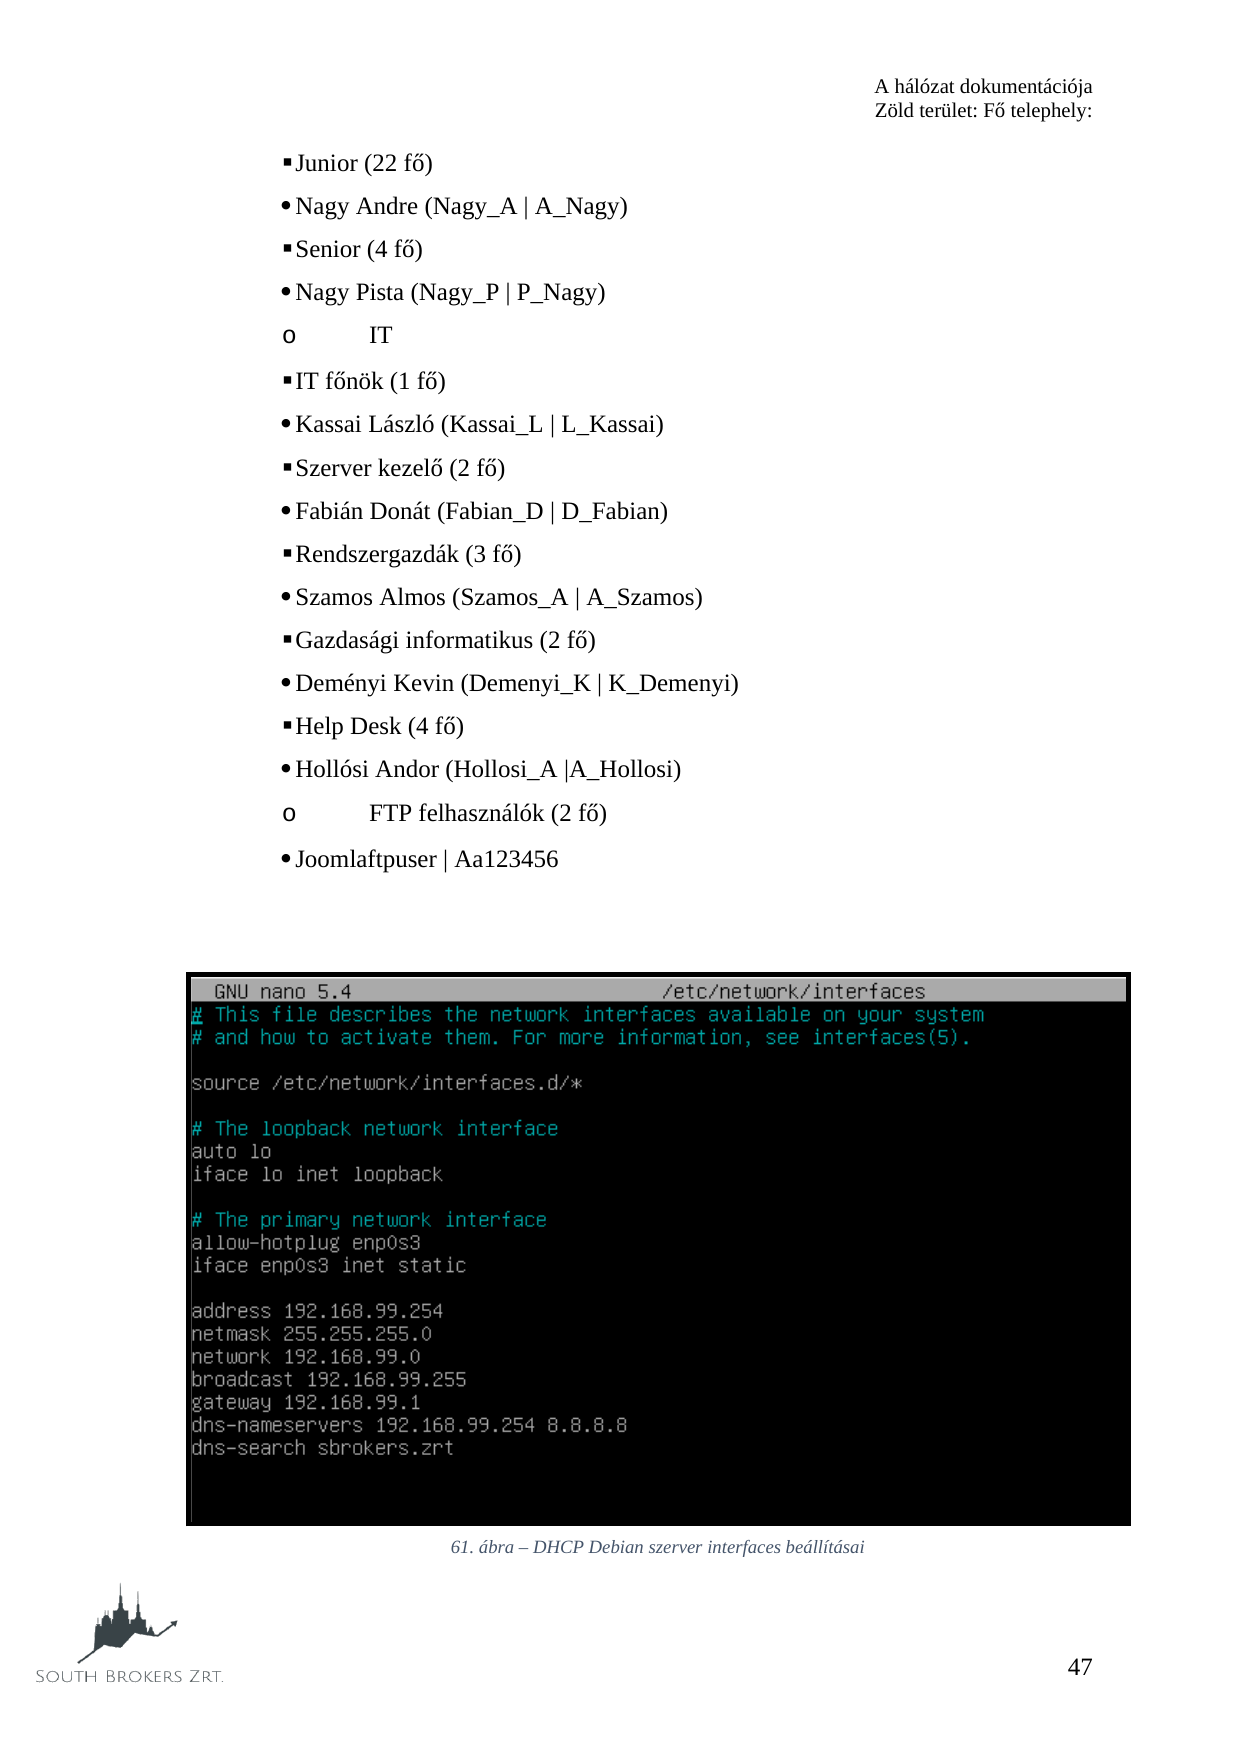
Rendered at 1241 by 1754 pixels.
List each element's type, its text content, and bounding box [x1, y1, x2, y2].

list IT [223, 320, 1093, 351]
list Senior (4 fő) [223, 234, 1093, 263]
list Joomlaftpuser | Aa123456 [223, 844, 1093, 873]
list Szerver kezelő (2 fő) [223, 453, 1093, 481]
list Kassai László (Kassai_L | L_Kassai) [223, 409, 1093, 438]
list Deményi Kevin (Demenyi_K | K_Demenyi) [223, 668, 1093, 697]
picture [191, 977, 1126, 1522]
list Szamos Almos (Szamos_A | A_Szamos) [223, 582, 1093, 611]
list Help Desk (4 fő) [223, 711, 1093, 740]
list IT főnök (1 fő) [223, 366, 1093, 395]
list Fabián Donát (Fabian_D | D_Fabian) [223, 496, 1093, 524]
list Junior (22 fő) [223, 148, 1093, 176]
list Rendszergazdák (3 fő) [223, 539, 1093, 568]
list Nagy Andre (Nagy_A | A_Nagy) [223, 191, 1093, 219]
list Gazdasági informatikus (2 fő) [223, 625, 1093, 654]
picture [0, 1531, 255, 1754]
list Hollósi Andor (Hollosi_A |A_Hollosi) [223, 754, 1093, 783]
list FTP felhasználók (2 fő) [223, 798, 1093, 828]
list Nagy Pista (Nagy_P | P_Nagy) [223, 277, 1093, 306]
